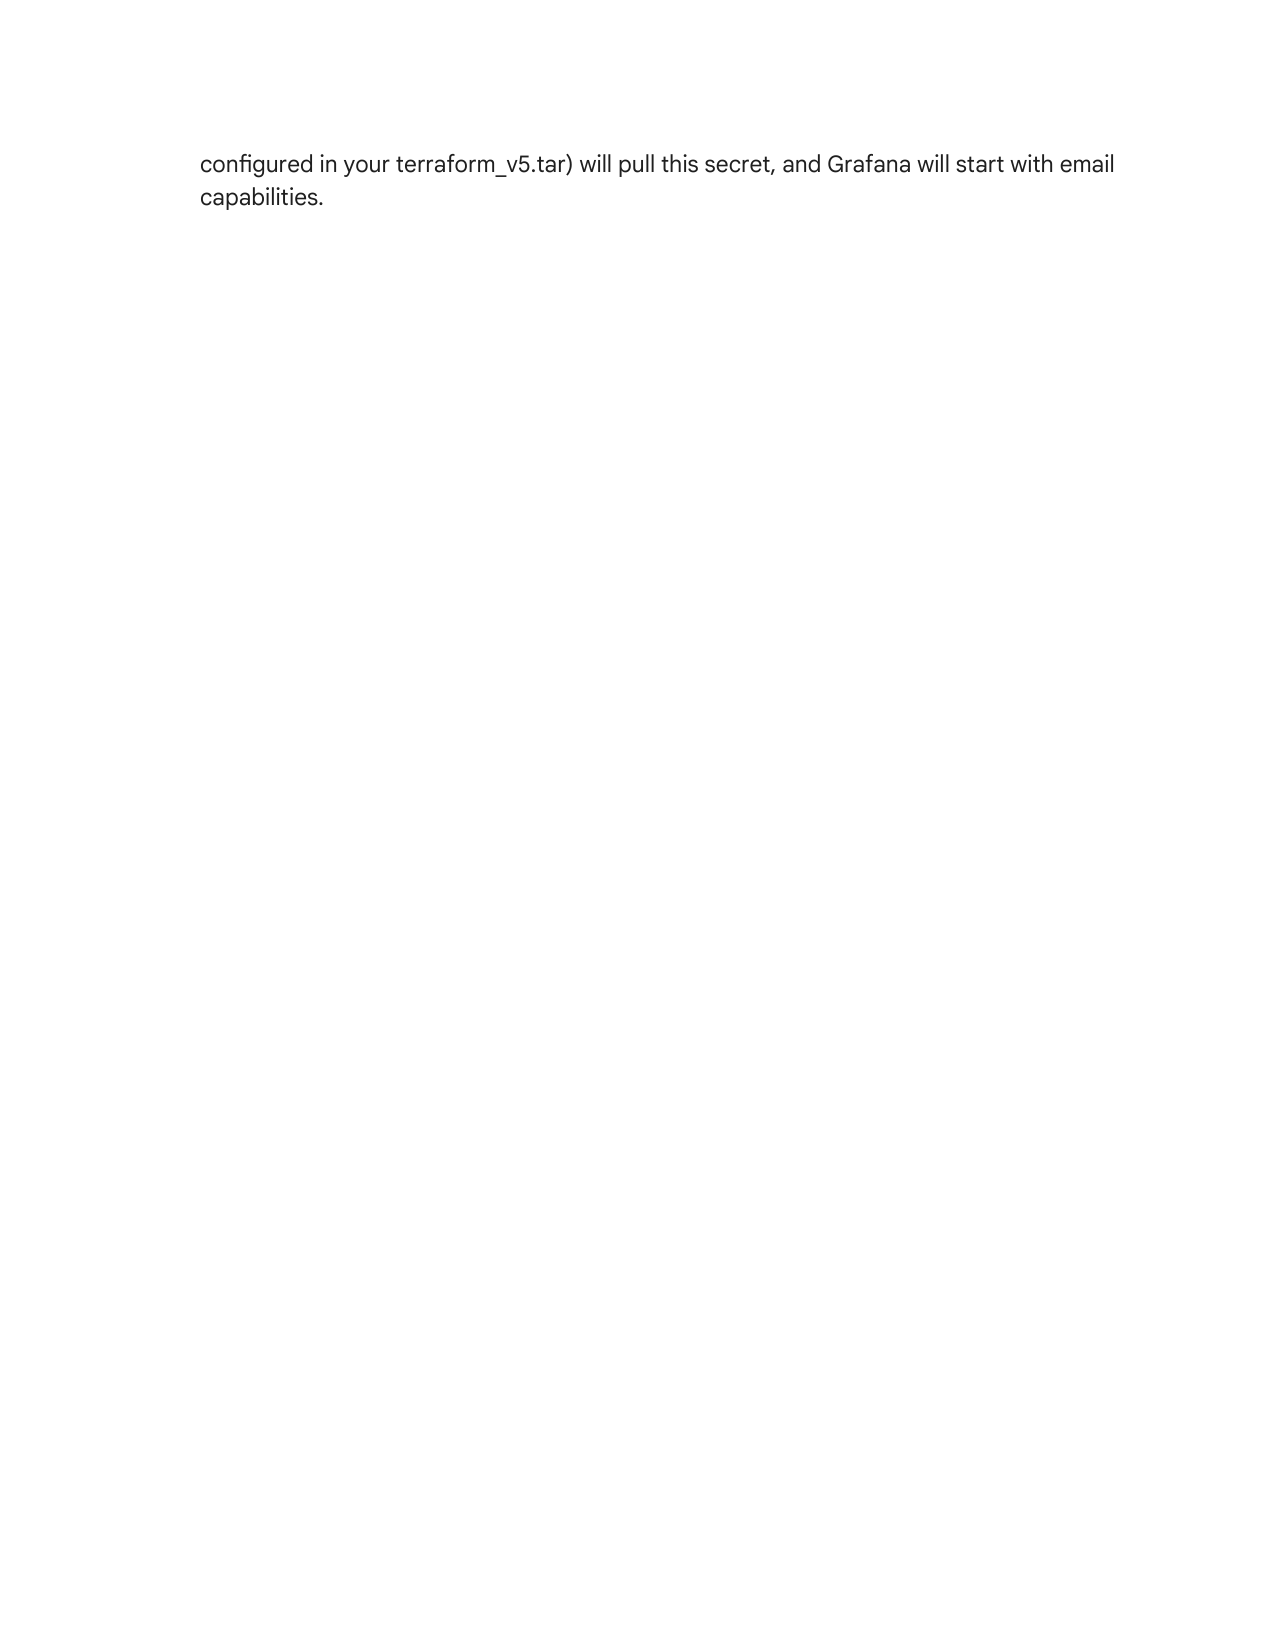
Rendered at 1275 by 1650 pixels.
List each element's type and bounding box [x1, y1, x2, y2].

list [162, 150, 1125, 211]
